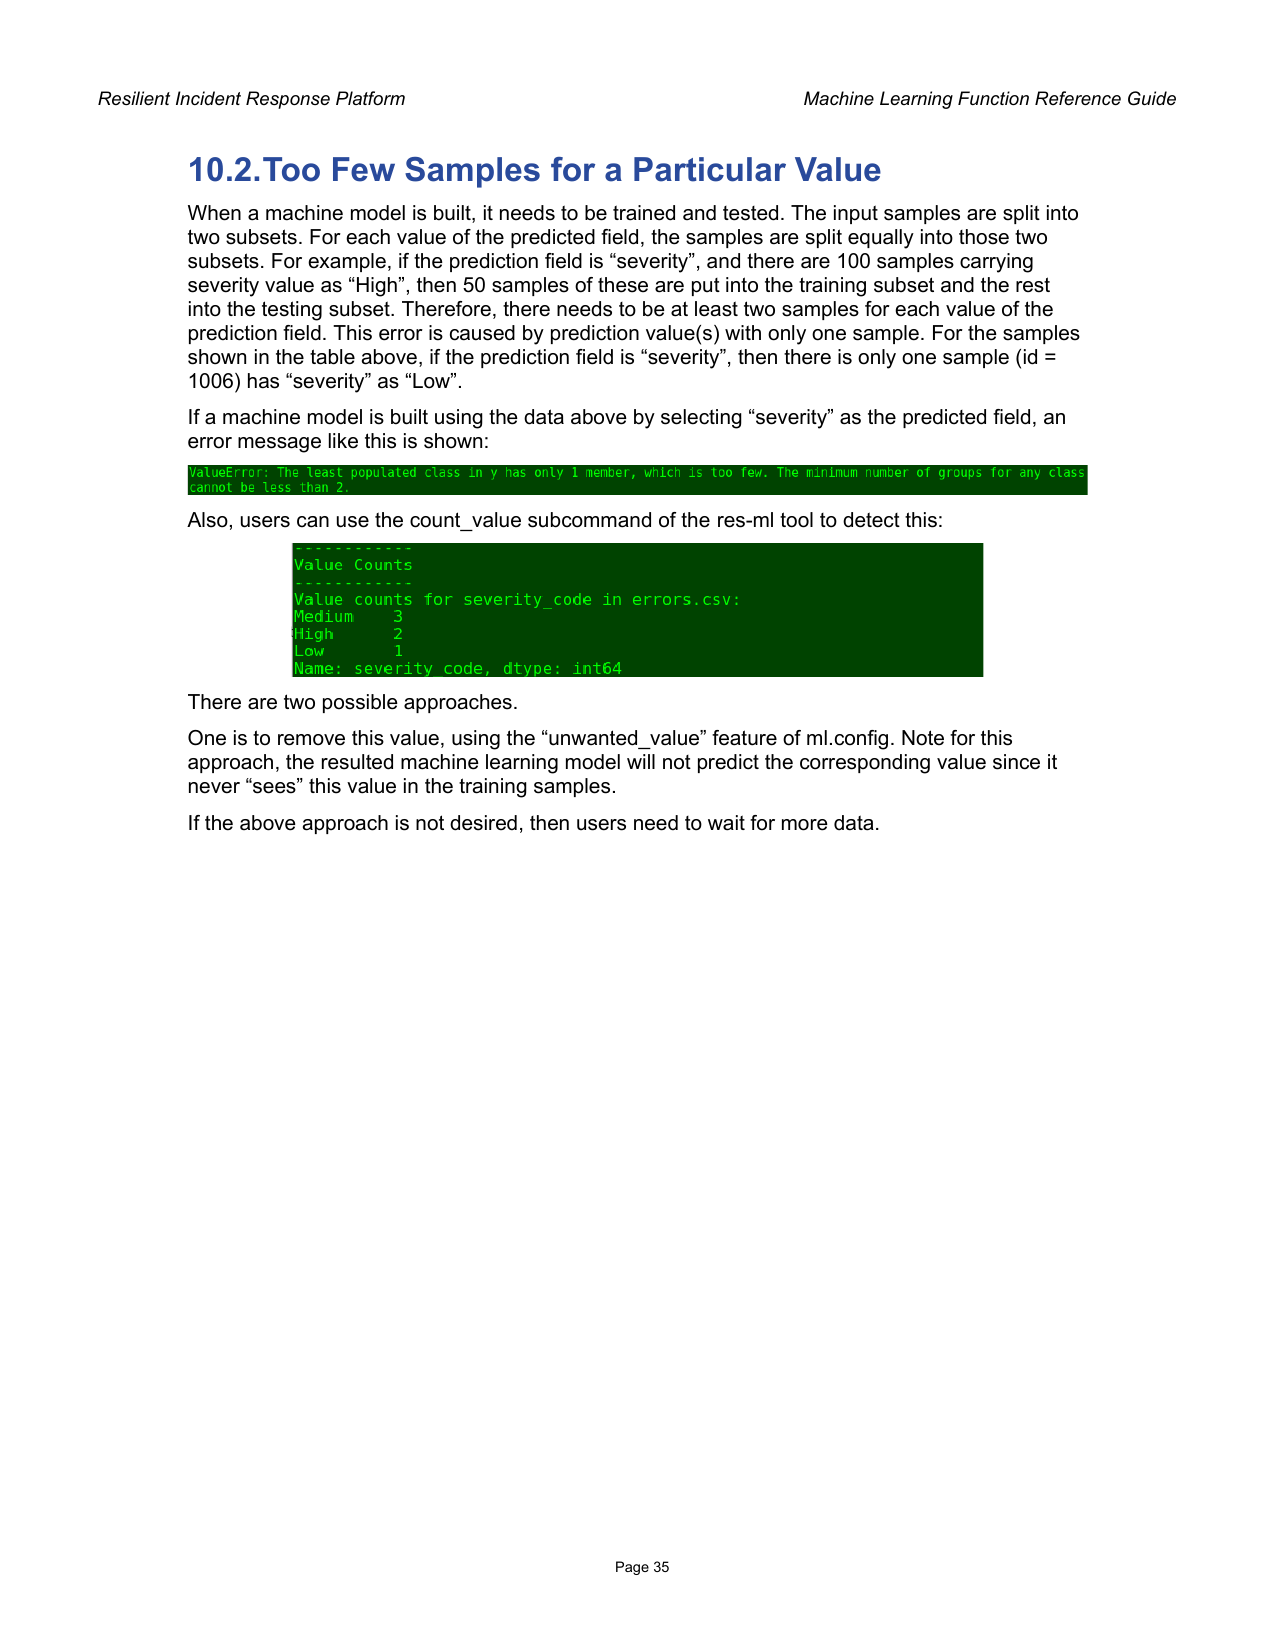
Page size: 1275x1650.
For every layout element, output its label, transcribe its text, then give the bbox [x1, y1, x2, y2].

text If a machine model is built using the data above by selecting “severity” as the predicted field, an error message like this is shown: [187, 405, 1087, 453]
picture [291, 543, 984, 677]
text When a machine model is built, it needs to be trained and tested. The input samples are split into two subsets. For each value of the predicted field, the samples are split equally into those two subsets. For example, if the prediction field is “severity”, and there are 100 samples carrying severity value as “High”, then 50 samples of these are put into the training subset and the rest into the testing subset. Therefore, there needs to be at least two samples for each value of the prediction field. This error is caused by prediction value(s) with only one sample. For the samples shown in the table above, if the prediction field is “severity”, then there is only one sample (id = 1006) has “severity” as “Low”. [187, 201, 1087, 393]
picture [187, 465, 1088, 495]
text Also, users can use the count_value subcommand of the to detect this: [187, 507, 1087, 531]
text One is to remove this value, using the “unwanted_value” feature of ml.config. Note for this approach, the resulted machine learning model will not predict the corresponding value since it never “sees” this value in the training samples. [187, 726, 1087, 798]
text There are two possible approaches. [187, 689, 1087, 713]
subtitle Too Few Samples for a Particular Value [187, 150, 1087, 188]
text If the above approach is not desired, then users need to wait for more data. [187, 810, 1087, 834]
